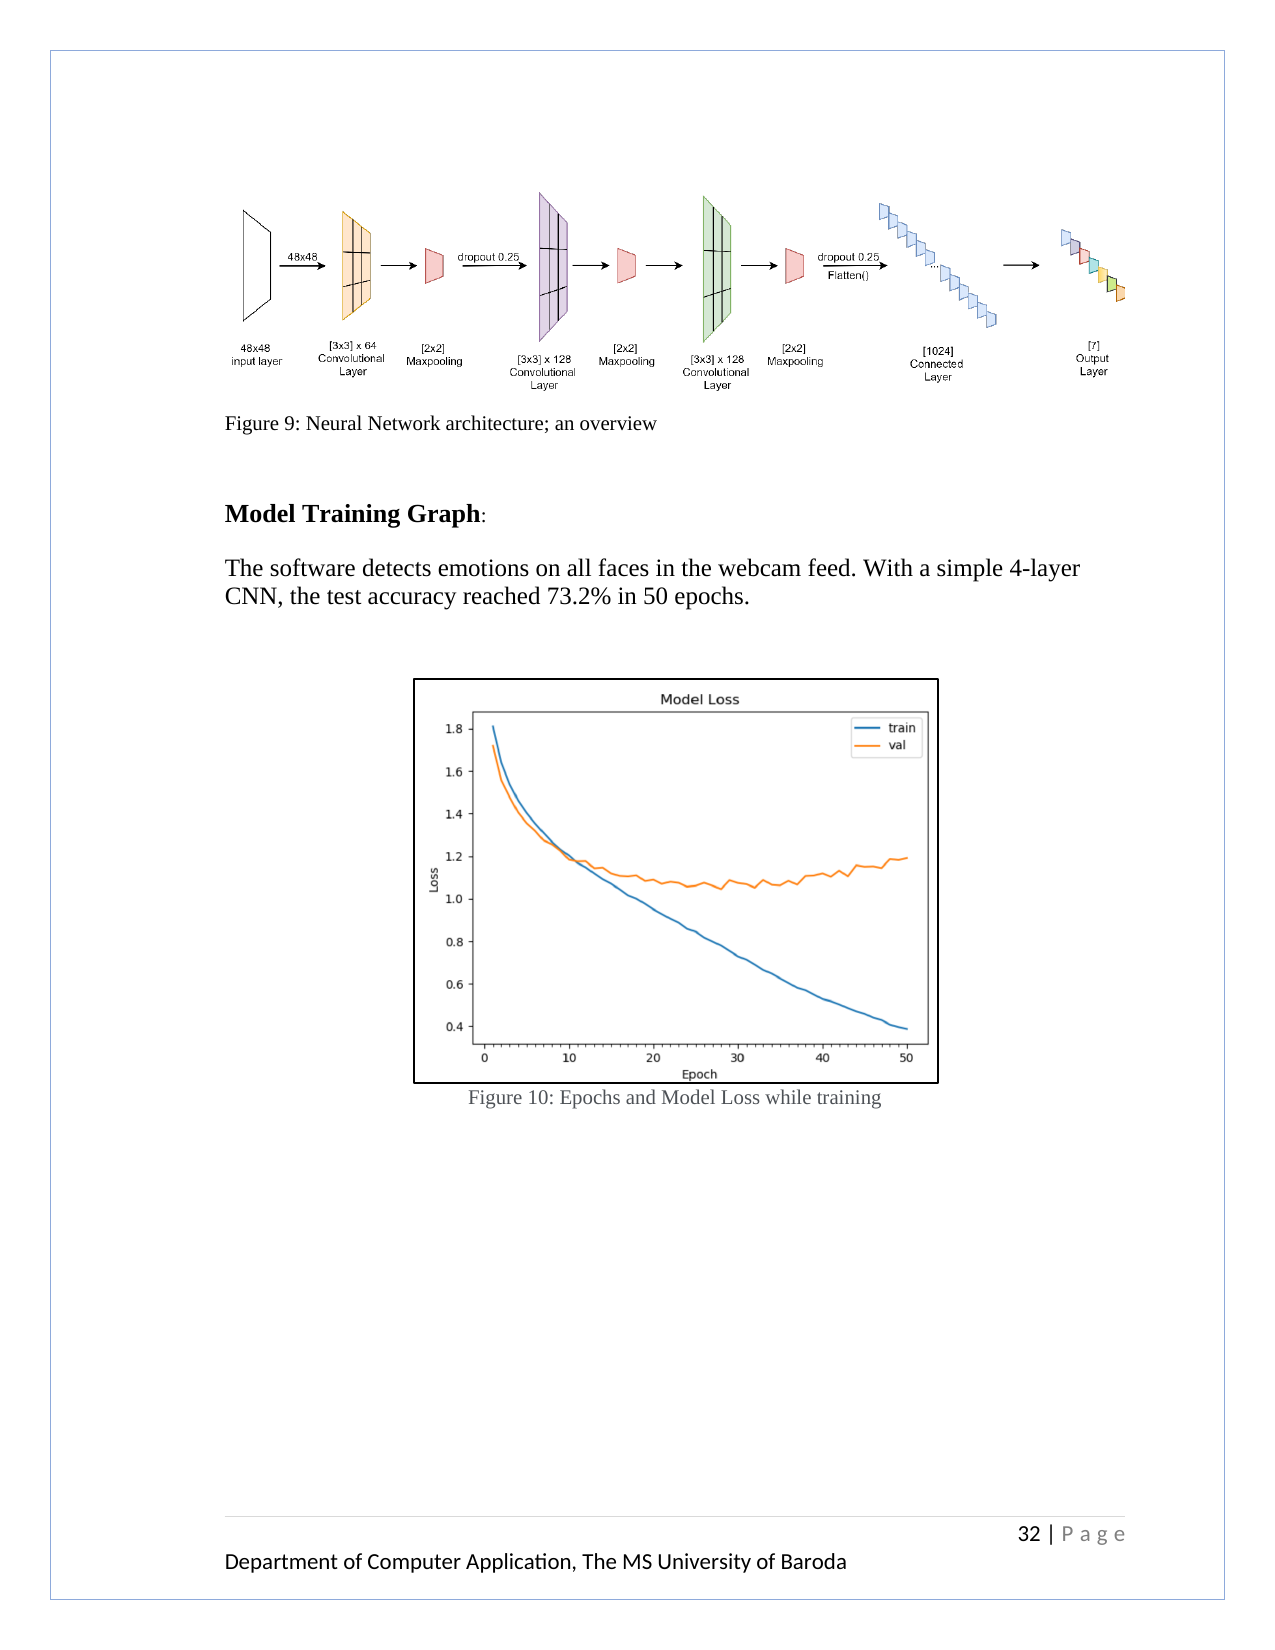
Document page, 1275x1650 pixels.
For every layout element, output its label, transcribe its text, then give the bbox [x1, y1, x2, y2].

text The software detects emotions on all faces in the webcam feed. With a simple 4-layer CNN, the test accuracy reached 73.2% in 50 epochs. [224, 553, 1125, 610]
text Model Training Graph: [224, 498, 1125, 528]
picture [224, 192, 1125, 395]
text Figure 9: Neural Network architecture; an overview [224, 411, 1125, 435]
picture [416, 680, 937, 1082]
